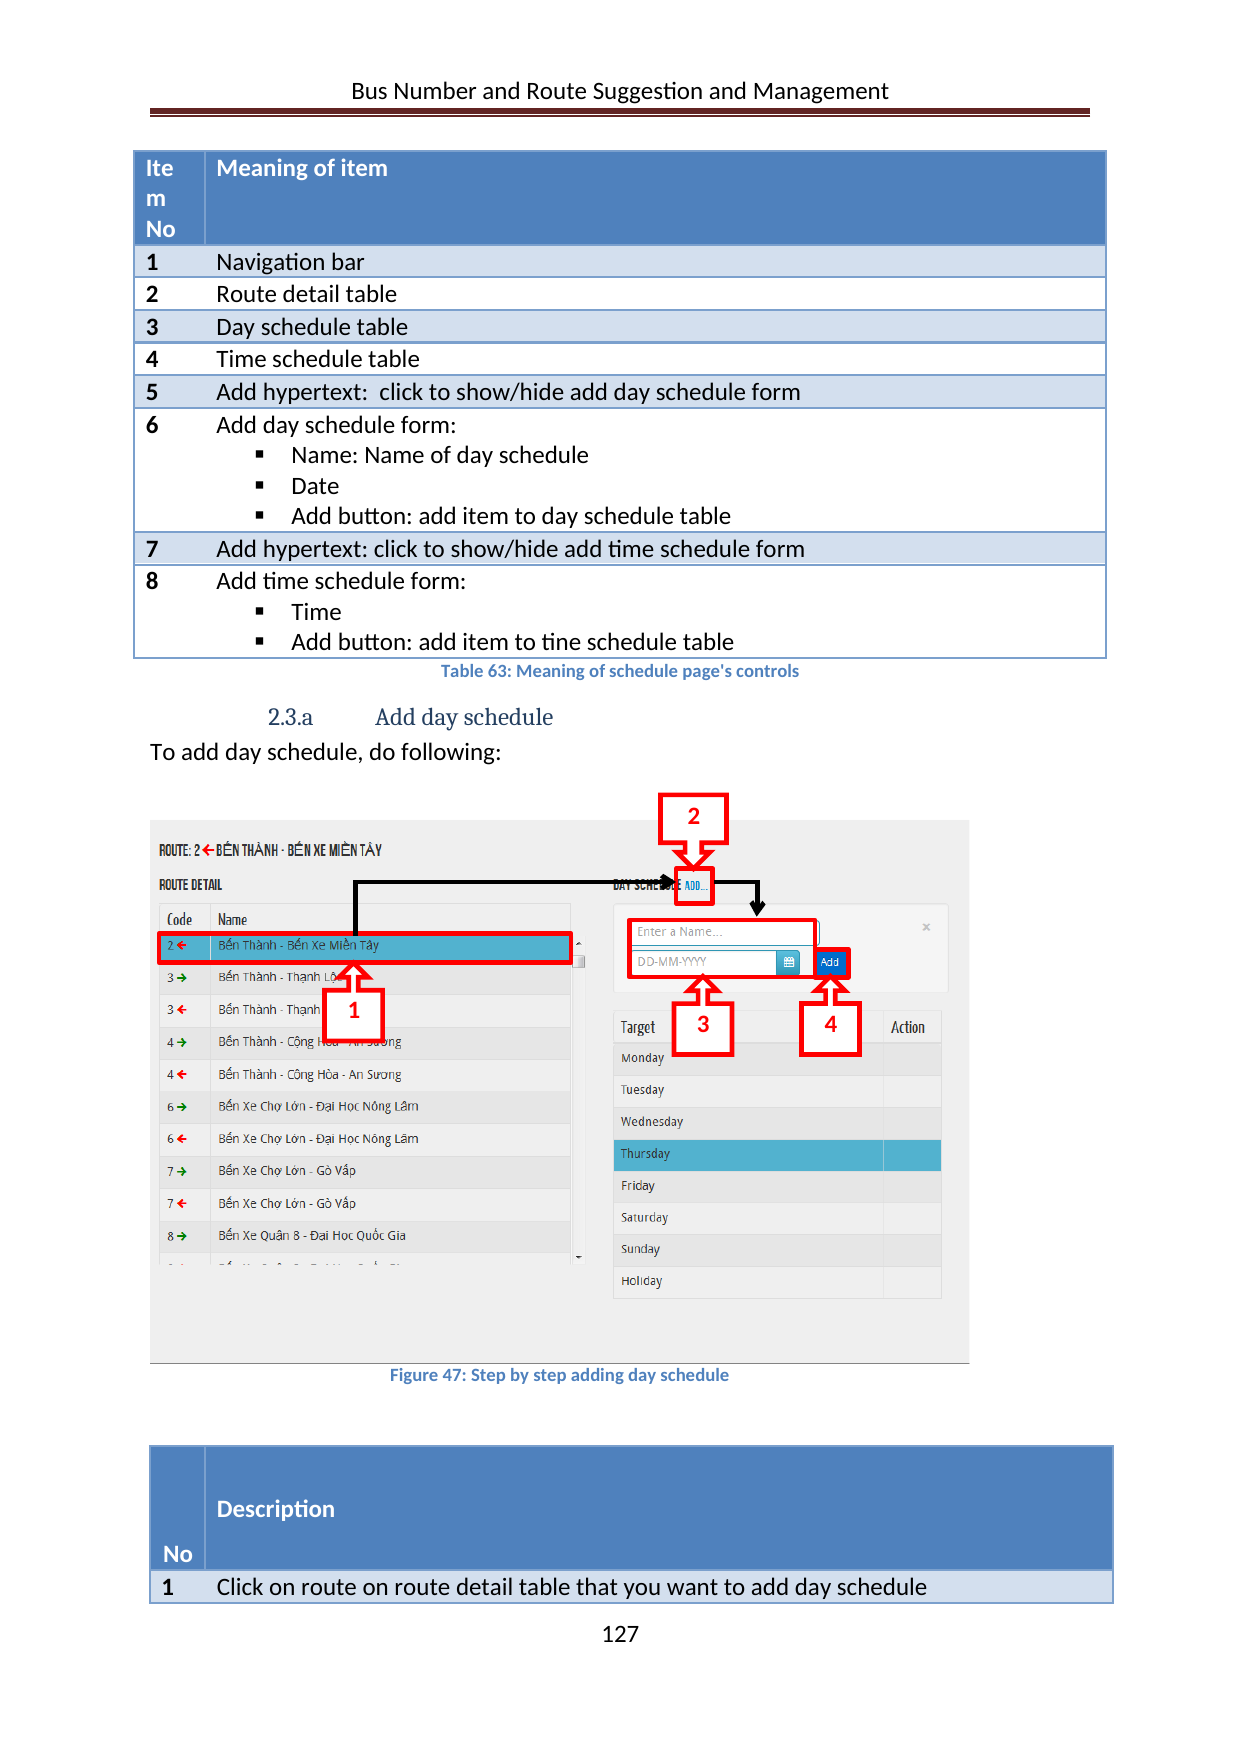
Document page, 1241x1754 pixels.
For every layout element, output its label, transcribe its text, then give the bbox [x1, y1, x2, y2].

text Table 63: Meaning of schedule page's controls [150, 659, 1090, 682]
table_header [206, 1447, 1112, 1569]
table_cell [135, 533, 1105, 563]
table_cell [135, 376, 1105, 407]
text To add day schedule, do following: [150, 736, 1090, 766]
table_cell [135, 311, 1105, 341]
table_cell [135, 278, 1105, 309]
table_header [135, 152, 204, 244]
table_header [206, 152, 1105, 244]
picture [161, 936, 569, 960]
picture [678, 871, 710, 901]
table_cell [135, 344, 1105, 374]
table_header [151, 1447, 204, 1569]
picture [150, 819, 970, 1363]
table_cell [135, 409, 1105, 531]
subtitle Add day schedule [268, 703, 1090, 732]
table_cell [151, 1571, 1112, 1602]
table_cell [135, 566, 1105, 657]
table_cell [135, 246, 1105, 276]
